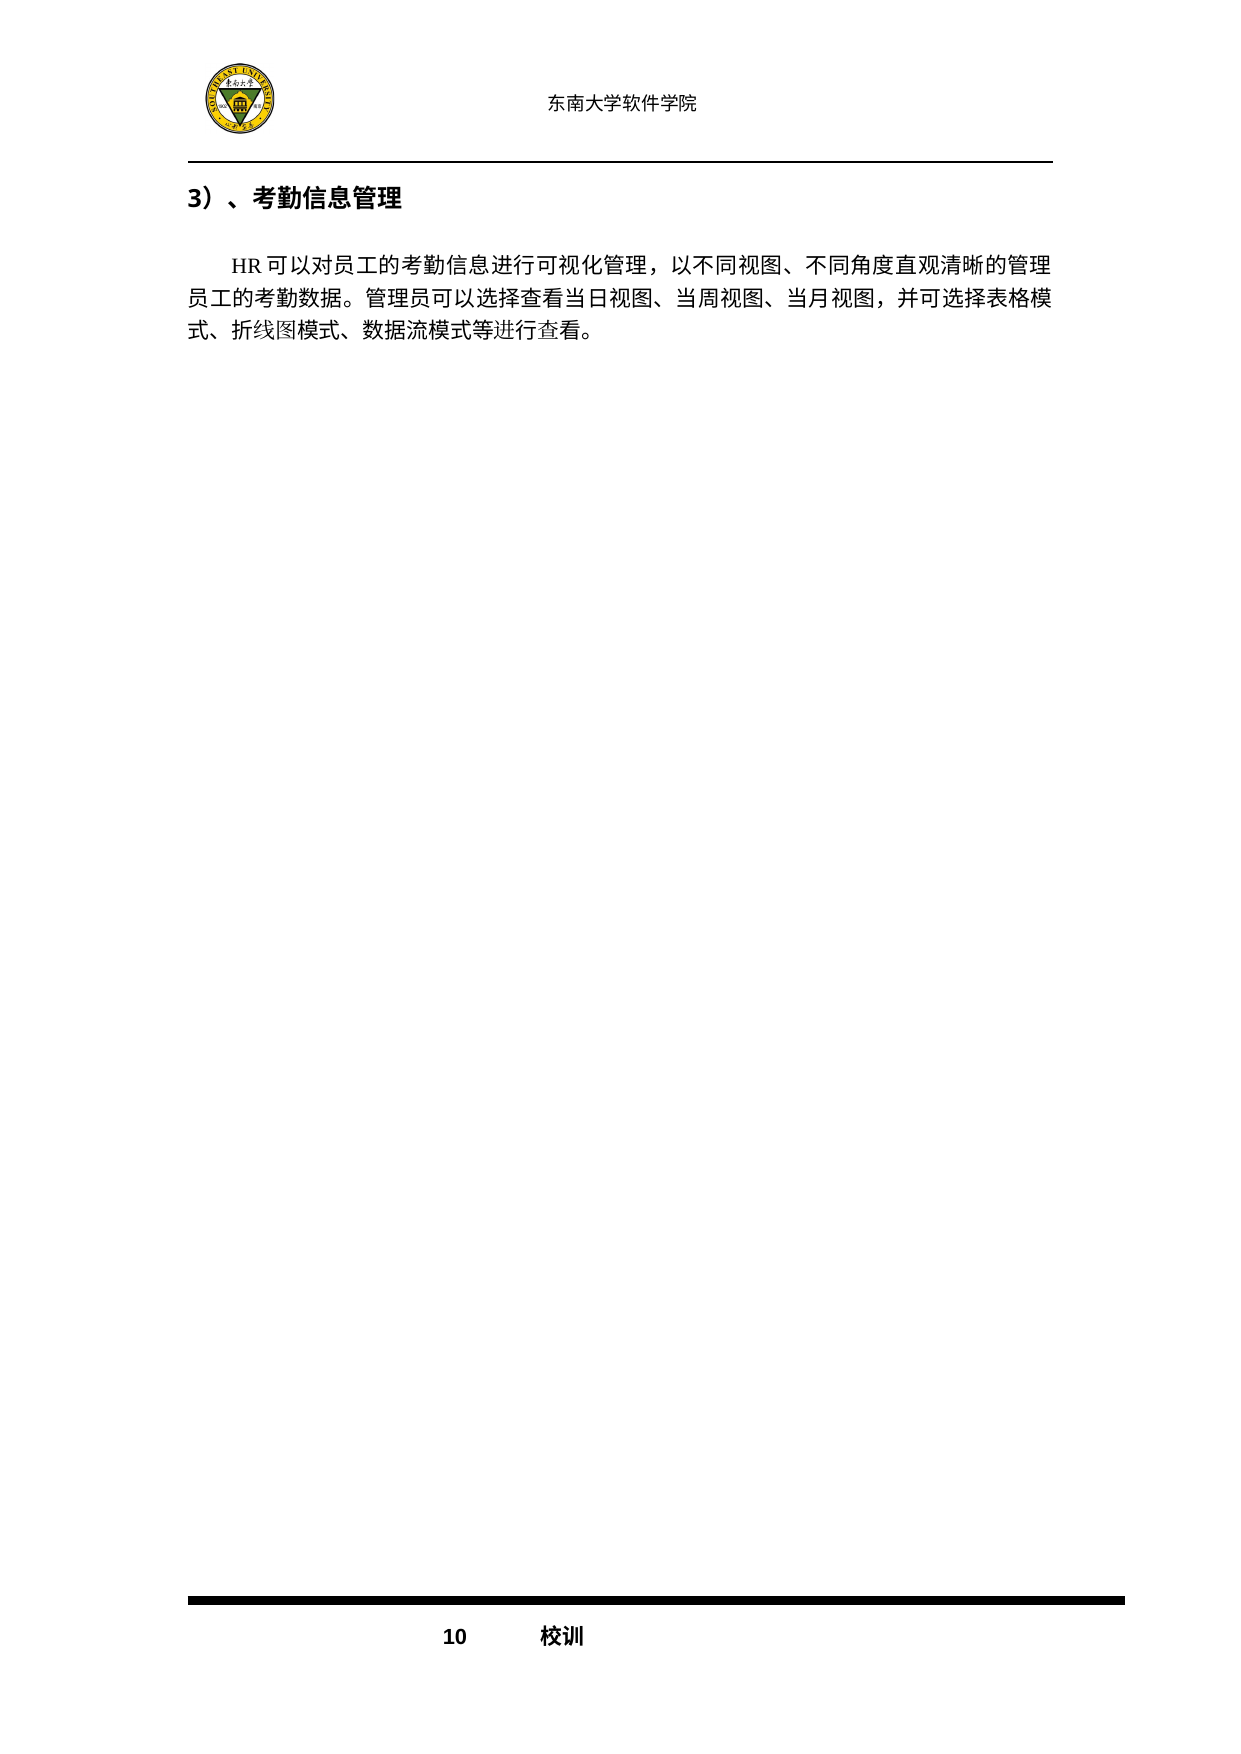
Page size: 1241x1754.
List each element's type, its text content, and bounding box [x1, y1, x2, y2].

subtitle 3）、考勤信息管理 [187, 164, 1053, 229]
text HR可以对员工的考勤信息进行可视化管理，以不同视图、不同角度直观清晰的管理员工的考勤数据。管理员可以选择查看当日视图、当周视图、当月视图，并可选择表格模式、折线图模式、数据流模式等进行查看。 [187, 248, 1053, 345]
picture [205, 63, 275, 134]
